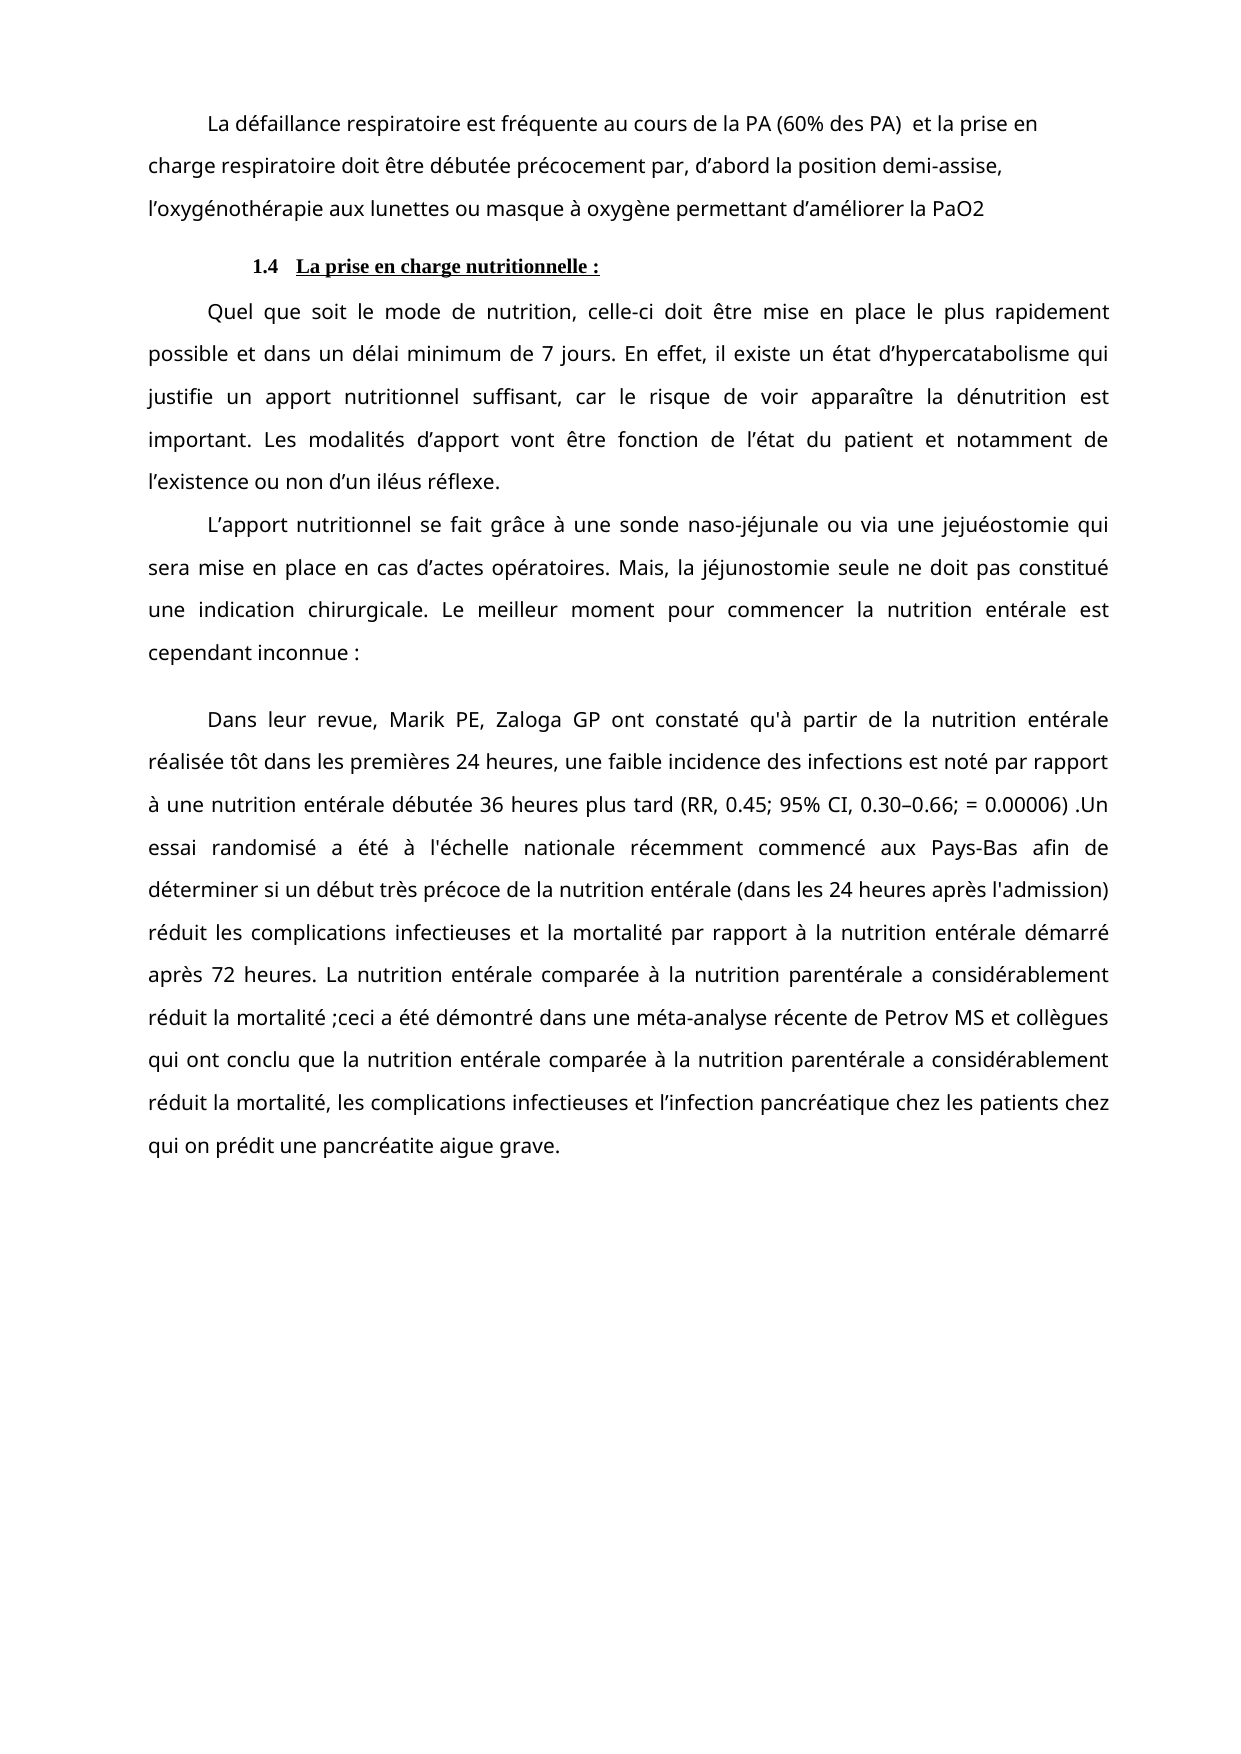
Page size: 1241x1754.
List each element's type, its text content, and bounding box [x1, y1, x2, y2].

text L’apport nutritionnel se fait grâce à une sonde naso-jéjunale ou via une jejuéostomie qui sera mise en place en cas d’actes opératoires. Mais, la jéjunostomie seule ne doit pas constitué une indication chirurgicale. Le meilleur moment pour commencer la nutrition entérale est cependant inconnue : [148, 510, 1110, 666]
text Dans leur revue, Marik PE, Zaloga GP ont constaté qu'à partir de la nutrition entérale réalisée tôt dans les premières 24 heures, une faible incidence des infections est noté par rapport à une nutrition entérale débutée 36 heures plus tard (RR, 0.45; 95% CI, 0.30–0.66; = 0.00006) .Un essai randomisé a été à l'échelle nationale récemment commencé aux Pays-Bas afin de déterminer si un début très précoce de la nutrition entérale (dans les 24 heures après l'admission) réduit les complications infectieuses et la mortalité par rapport à la nutrition entérale démarré après 72 heures. La nutrition entérale comparée à la nutrition parentérale a considérablement réduit la mortalité ;ceci a été démontré dans une méta-analyse récente de Petrov MS et collègues qui ont conclu que la nutrition entérale comparée à la nutrition parentérale a considérablement réduit la mortalité, les complications infectieuses et l’infection pancréatique chez les patients chez qui on prédit une pancréatite aigue grave. [148, 705, 1110, 1159]
text 1.4 La prise en charge nutritionnelle : [252, 254, 1110, 278]
text La défaillance respiratoire est fréquente au cours de la PA (60% des PA) et la prise en charge respiratoire doit être débutée précocement par, d’abord la position demi-assise, l’oxygénothérapie aux lunettes ou masque à oxygène permettant d’améliorer la PaO2 [148, 109, 1110, 223]
text Quel que soit le mode de nutrition, celle-ci doit être mise en place le plus rapidement possible et dans un délai minimum de 7 jours. En effet, il existe un état d’hypercatabolisme qui justifie un apport nutritionnel suffisant, car le risque de voir apparaître la dénutrition est important. Les modalités d’apport vont être fonction de l’état du patient et notamment de l’existence ou non d’un iléus réflexe. [148, 297, 1110, 496]
